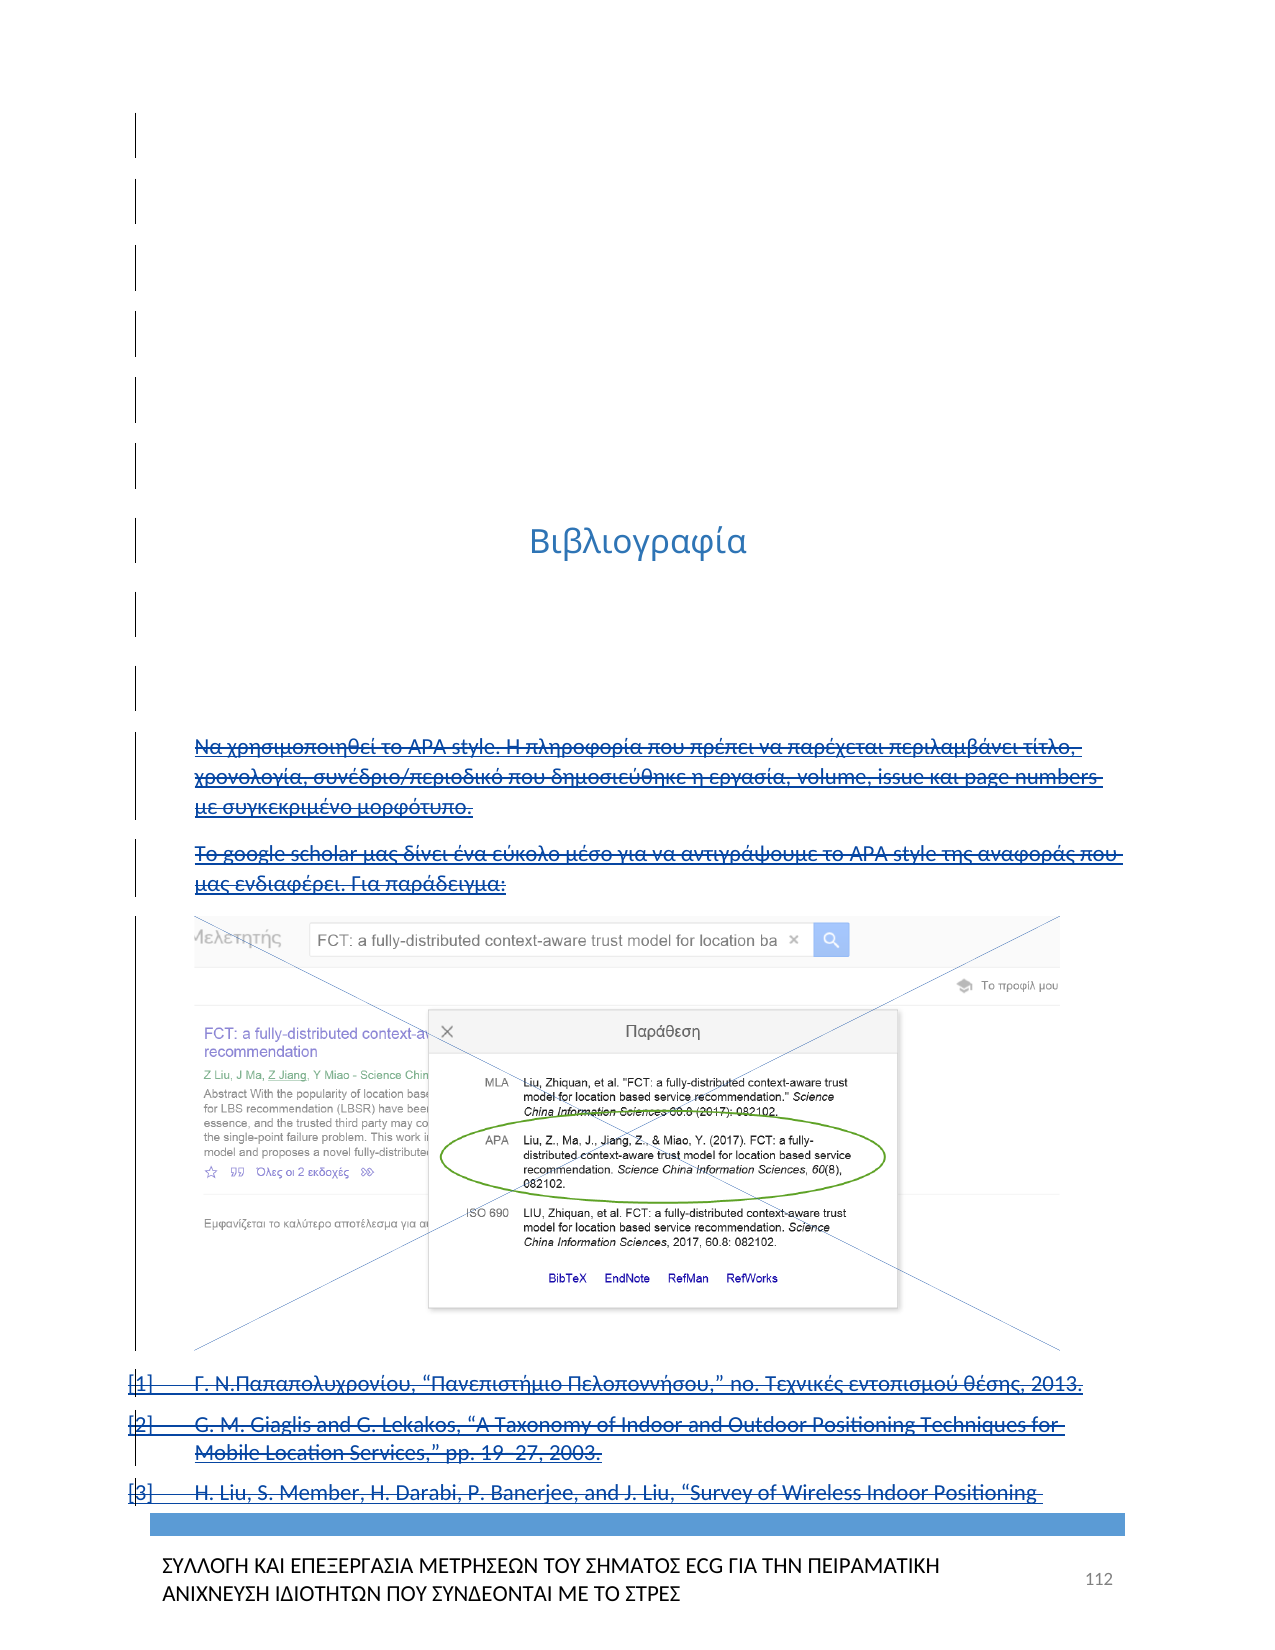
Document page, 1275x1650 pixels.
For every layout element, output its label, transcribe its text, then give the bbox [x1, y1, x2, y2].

picture [196, 1134, 1058, 1351]
picture [194, 917, 625, 1349]
subtitle Βιβλιογραφία [150, 518, 1125, 563]
picture [629, 917, 1060, 1349]
picture [197, 916, 1057, 1132]
